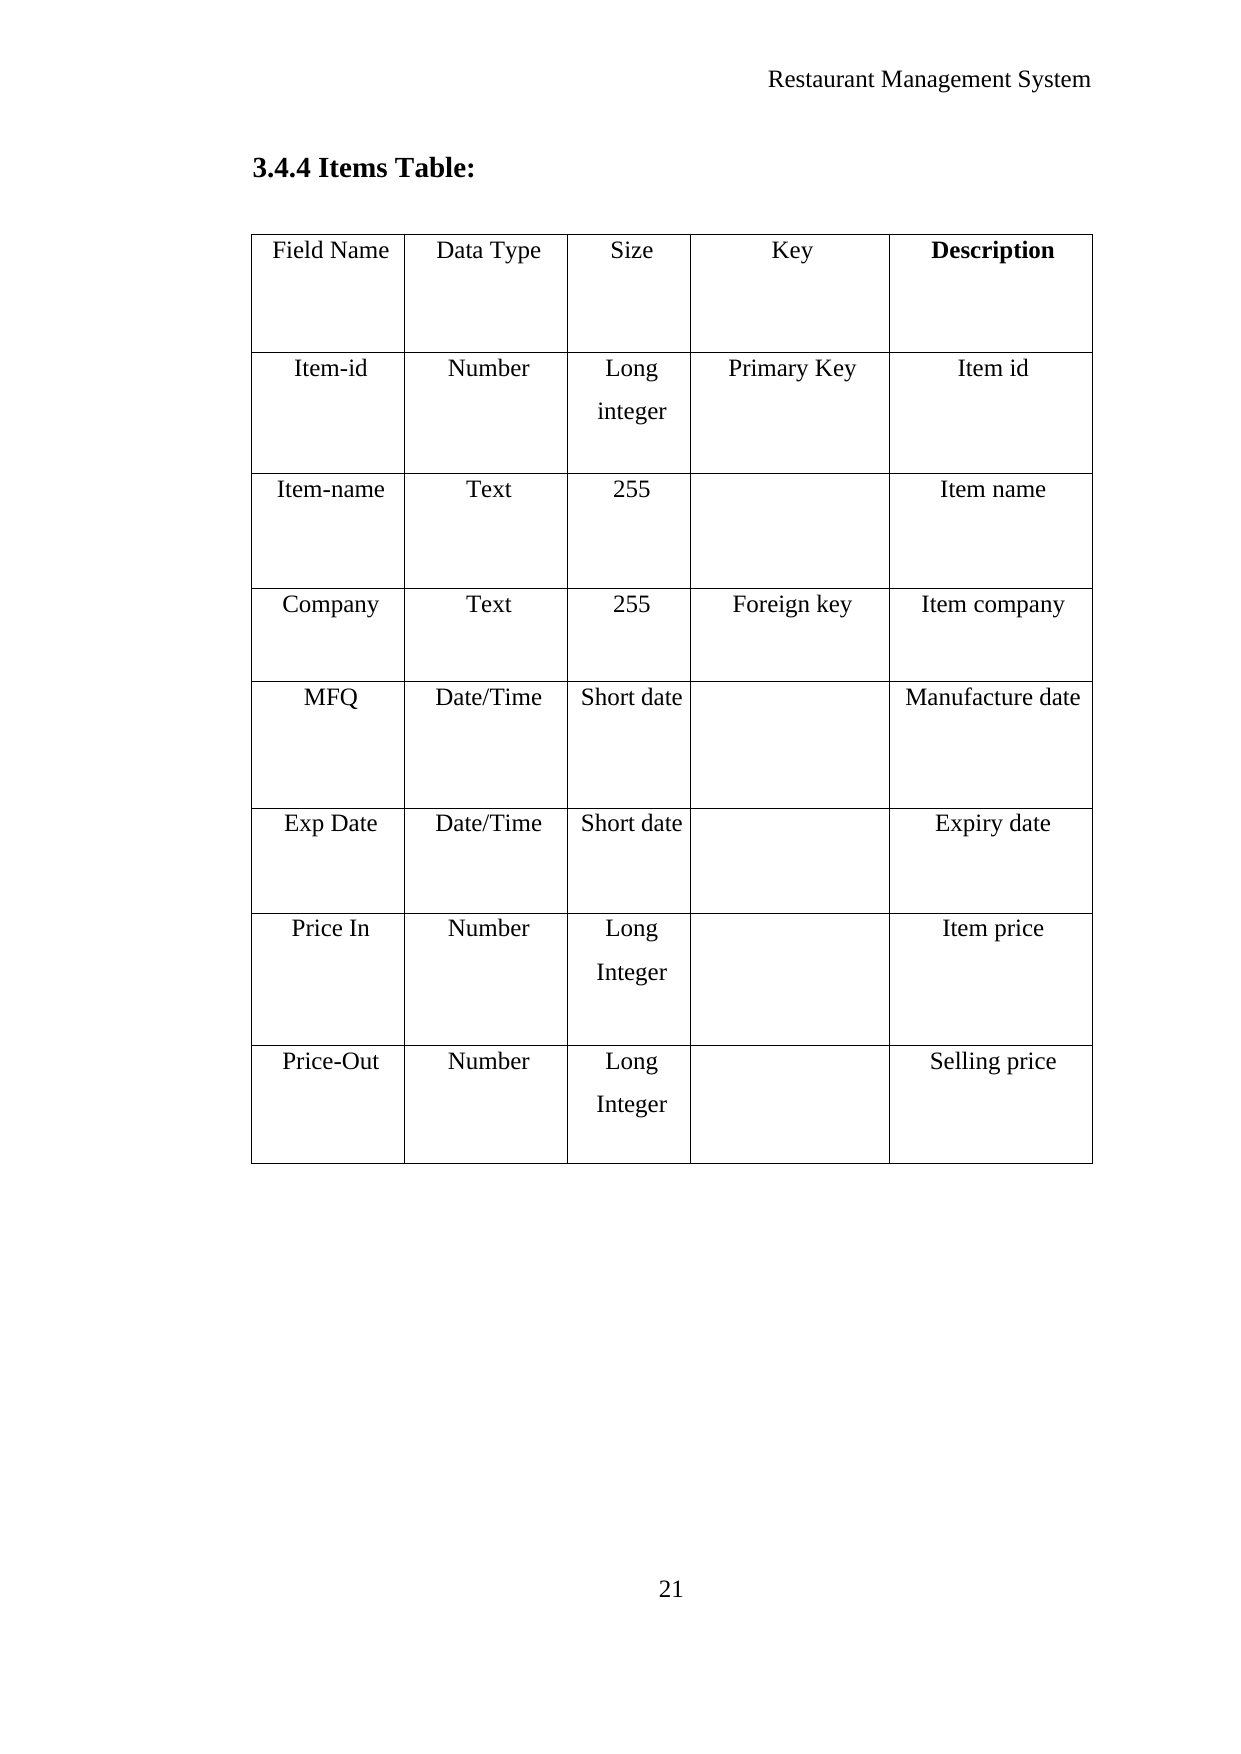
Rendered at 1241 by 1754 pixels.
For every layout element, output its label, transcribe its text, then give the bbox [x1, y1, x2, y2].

table_cell Short date [568, 682, 690, 807]
table_cell [691, 914, 889, 1045]
table_cell 255 [568, 474, 690, 588]
table_cell Date/Time [405, 682, 567, 807]
table_cell Price In [252, 914, 404, 1045]
table_cell Price-Out [252, 1046, 404, 1163]
table_cell [691, 682, 889, 807]
table_header Key [691, 235, 889, 352]
table_cell Primary Key [691, 353, 889, 473]
table_cell Item-id [252, 353, 404, 473]
table_cell Long integer [568, 353, 690, 473]
table_cell Item name [890, 474, 1092, 588]
table_cell Item-name [252, 474, 404, 588]
table_cell Number [405, 1046, 567, 1163]
table_cell Item company [890, 589, 1092, 681]
table_cell MFQ [252, 682, 404, 807]
table_cell [691, 809, 889, 912]
table_cell Exp Date [252, 809, 404, 912]
table_cell Item id [890, 353, 1092, 473]
table_cell 255 [568, 589, 690, 681]
table_cell Number [405, 914, 567, 1045]
table_cell Number [405, 353, 567, 473]
table_header Field Name [252, 235, 404, 352]
table_cell Foreign key [691, 589, 889, 681]
table_cell Company [252, 589, 404, 681]
table_cell Expiry date [890, 809, 1092, 912]
table_cell Long Integer [568, 914, 690, 1045]
table_header Size [568, 235, 690, 352]
table_cell Manufacture date [890, 682, 1092, 807]
table_cell Selling price [890, 1046, 1092, 1163]
table_cell Text [405, 474, 567, 588]
table_cell Item price [890, 914, 1092, 1045]
table_cell Date/Time [405, 809, 567, 912]
table_cell Short date [568, 809, 690, 912]
table_cell [691, 474, 889, 588]
table_cell Text [405, 589, 567, 681]
text 3.4.4 Items Table: [177, 150, 1097, 183]
table_header Data Type [405, 235, 567, 352]
table_header Description [890, 235, 1092, 352]
table_cell [691, 1046, 889, 1163]
table_cell Long Integer [568, 1046, 690, 1163]
